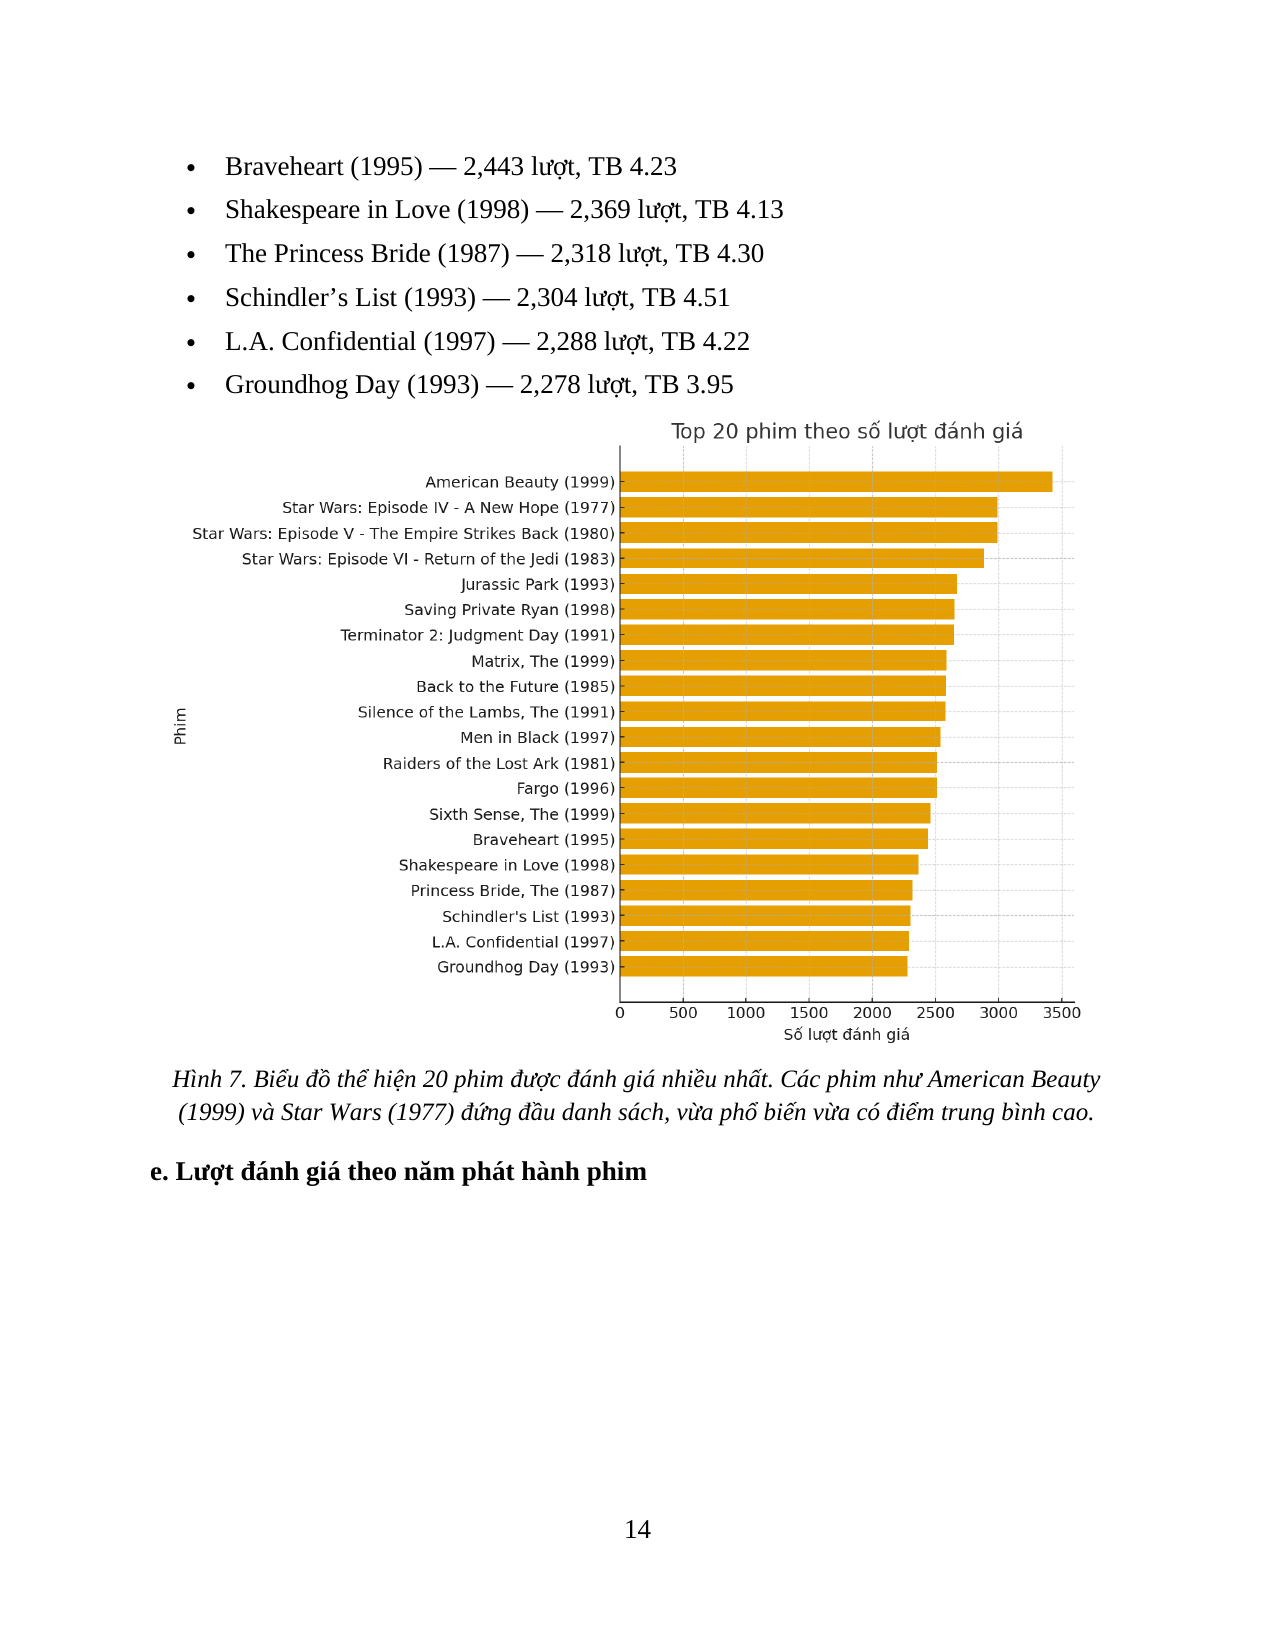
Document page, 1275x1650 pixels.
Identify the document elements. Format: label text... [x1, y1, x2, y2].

list Shakespeare in Love (1998) — 2,369 lượt, TB 4.13 [187, 194, 1125, 225]
list Braveheart (1995) — 2,443 lượt, TB 4.23 [187, 150, 1125, 181]
list Groundhog Day (1993) — 2,278 lượt, TB 3.95 [187, 368, 1125, 399]
text Hình 7. Biểu đồ thể hiện 20 phim được đánh giá nhiều nhất. Các phim như American Beauty (1999) và Star Wars (1977) đứng đầu danh sách, vừa phổ biến vừa có điểm trung bình cao. [150, 1064, 1125, 1126]
list Schindler’s List (1993) — 2,304 lượt, TB 4.51 [187, 281, 1125, 312]
list The Princess Bride (1987) — 2,318 lượt, TB 4.30 [187, 237, 1125, 268]
picture [163, 411, 1090, 1052]
list L.A. Confidential (1997) — 2,288 lượt, TB 4.22 [187, 324, 1125, 356]
text e. Lượt đánh giá theo năm phát hành phim [150, 1155, 1125, 1187]
